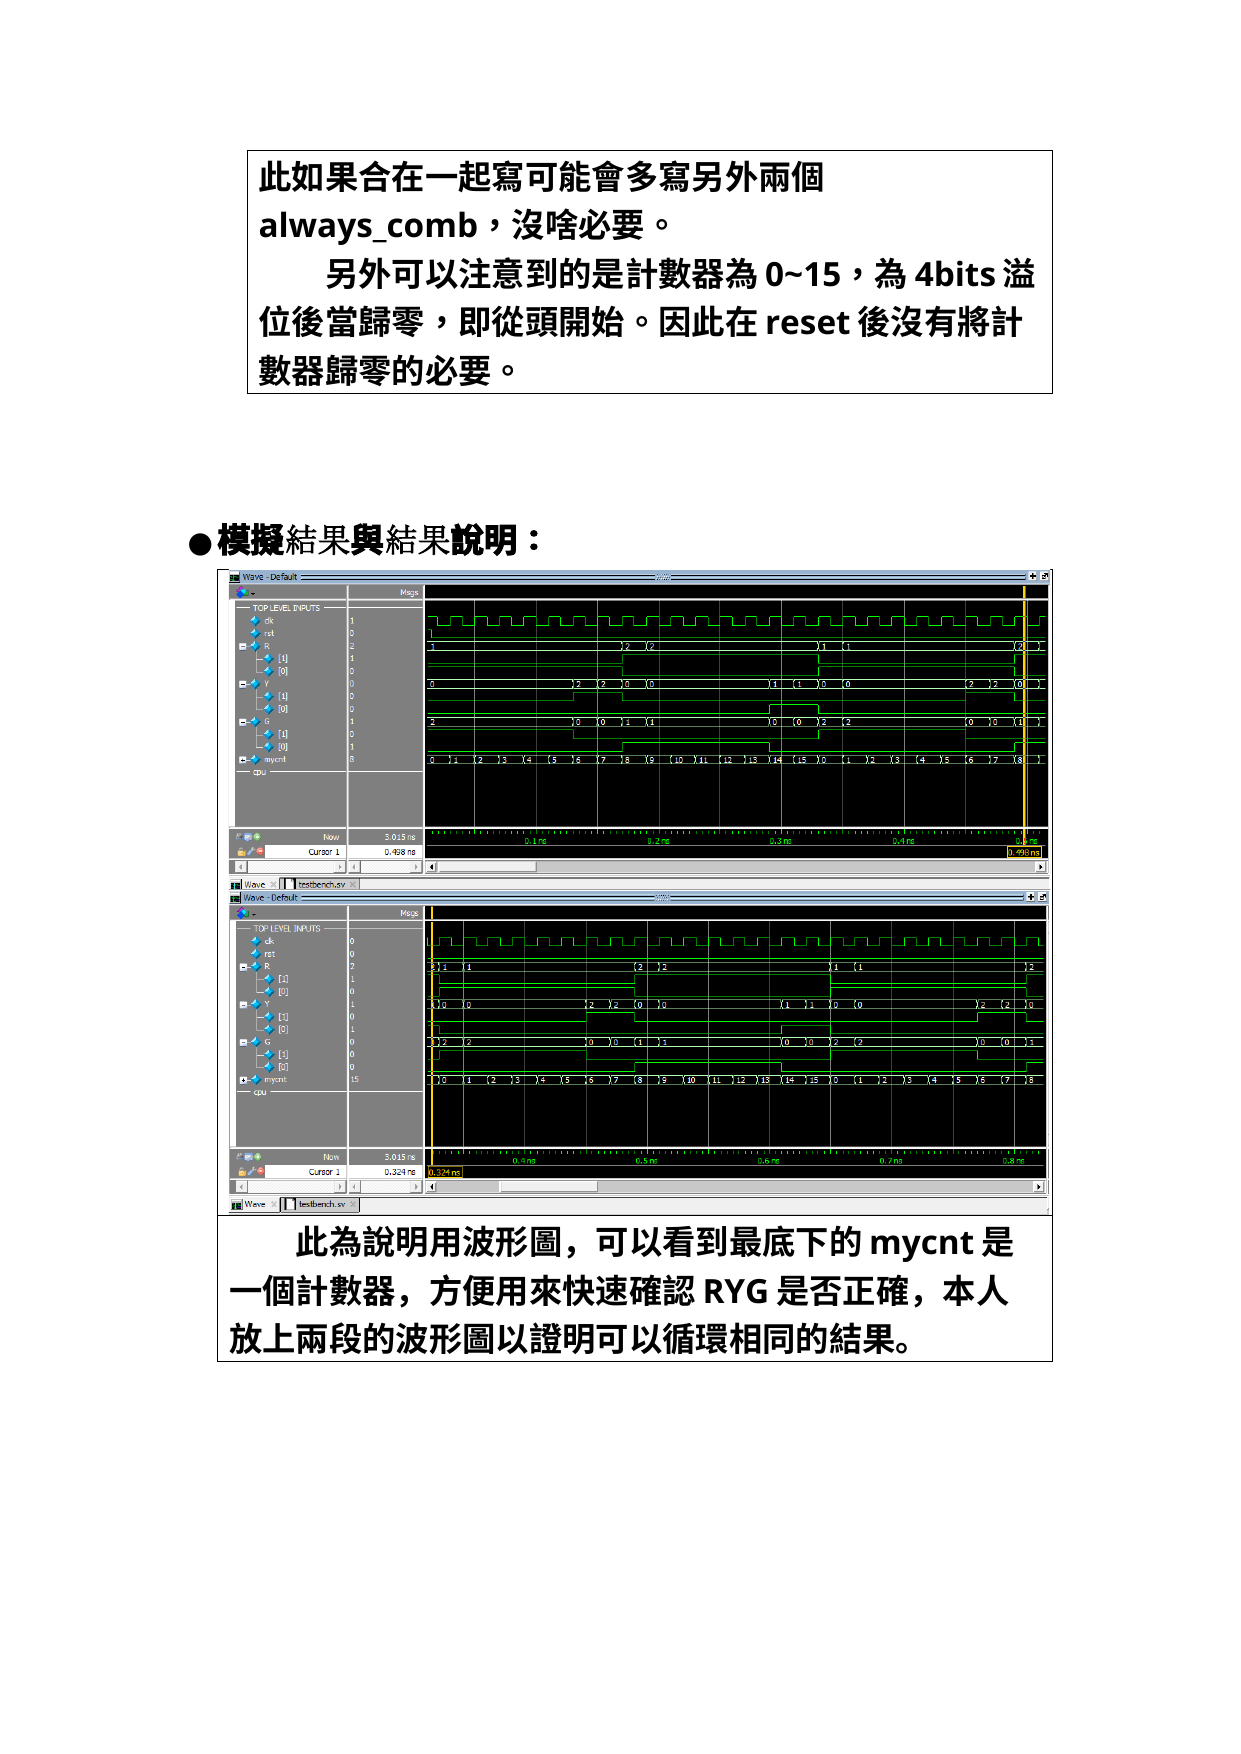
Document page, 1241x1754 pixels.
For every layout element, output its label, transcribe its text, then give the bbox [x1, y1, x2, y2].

table_header [218, 570, 228, 1215]
picture [228, 569, 1051, 1215]
table_cell 此為說明用波形圖，可以看到最底下的mycnt是一個計數器，方便用來快速確認RYG是否正確，本人放上兩段的波形圖以證明可以循環相同的結果。 [218, 1216, 1052, 1361]
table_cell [248, 151, 1052, 393]
